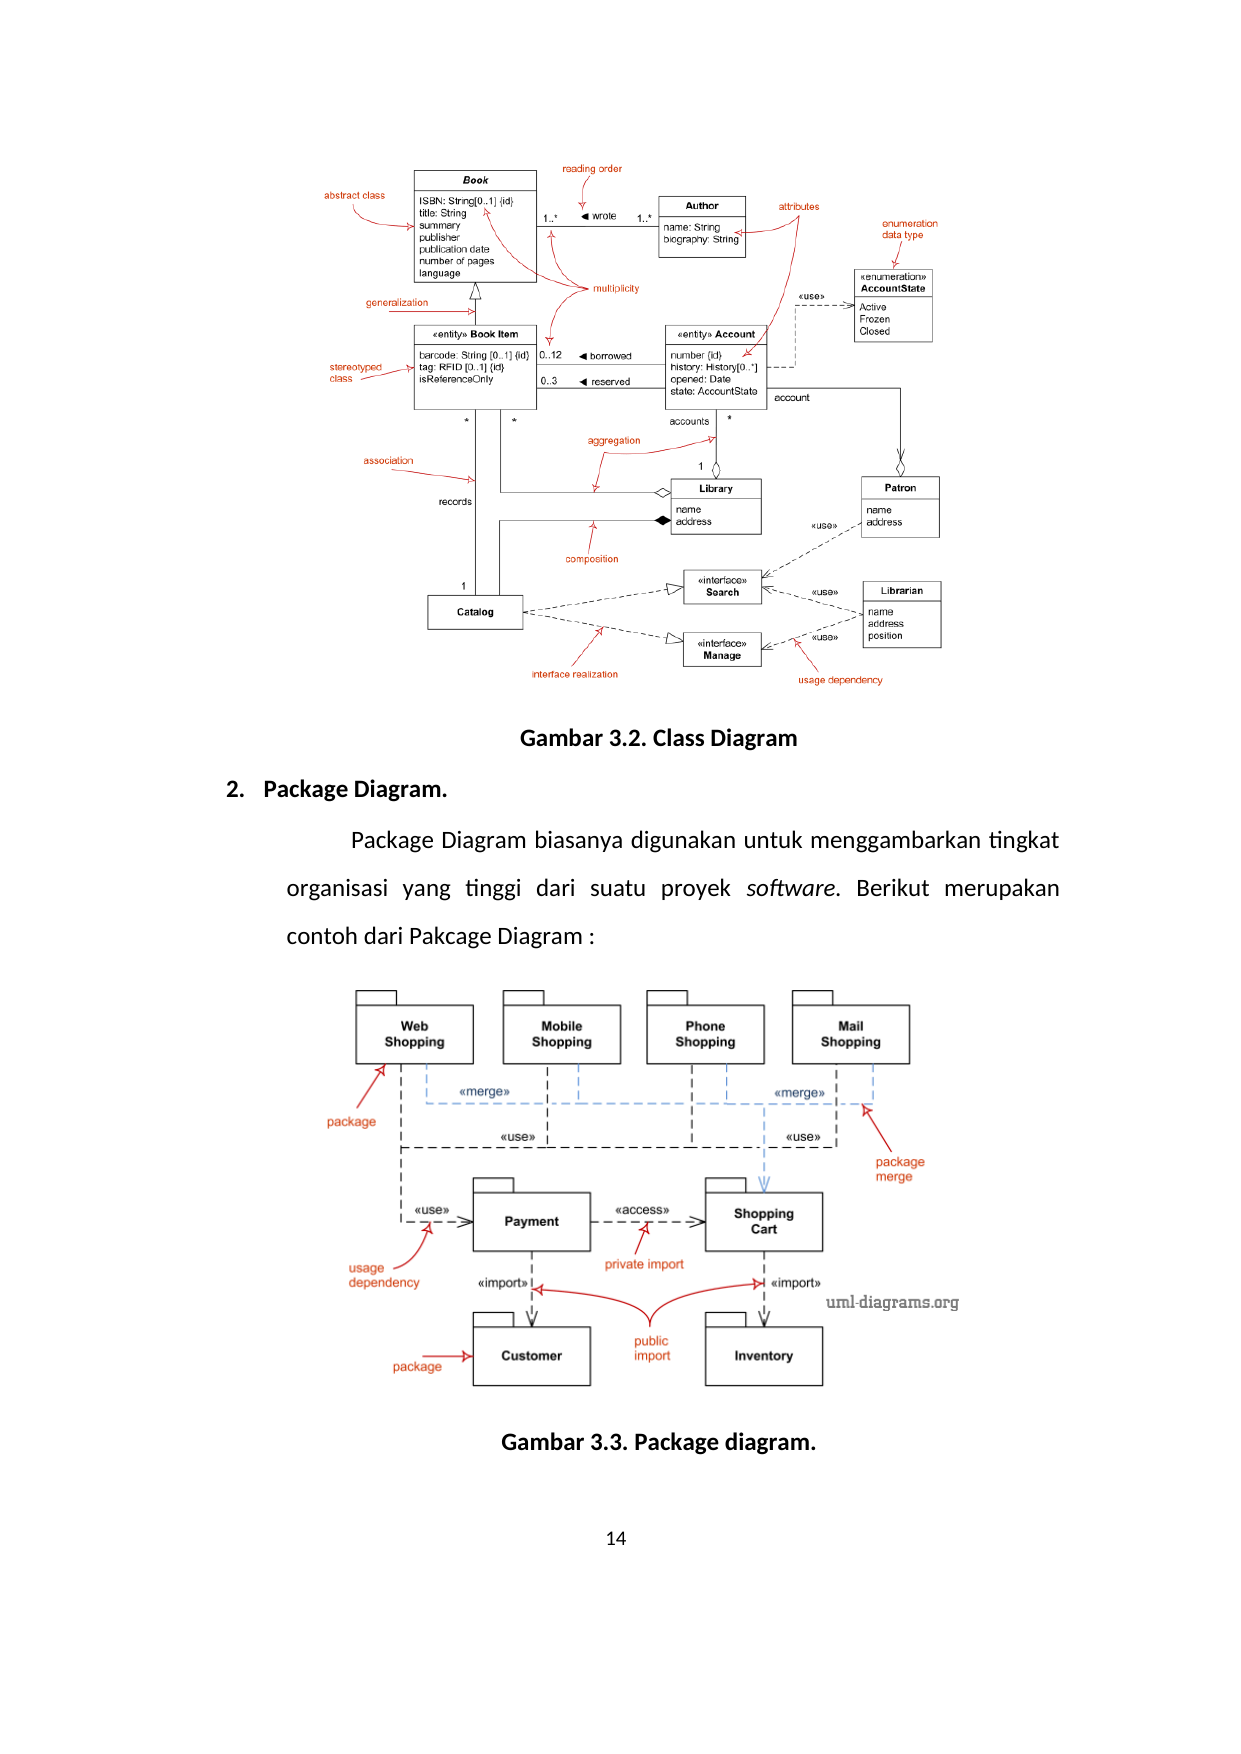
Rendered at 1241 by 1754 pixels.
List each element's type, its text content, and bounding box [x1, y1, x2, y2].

subtitle Gambar 3.3. Package diagram. [226, 1426, 1092, 1457]
text Package Diagram biasanya digunakan untuk menggambarkan tingkat organisasi yang tinggi dari suatu proyek software. Berikut merupakan contoh dari Pakcage Diagram : [286, 824, 1060, 950]
subtitle Gambar 3.2. Class Diagram [226, 722, 1092, 752]
picture [319, 985, 967, 1392]
subtitle Package Diagram. [226, 773, 1092, 804]
picture [321, 159, 943, 688]
